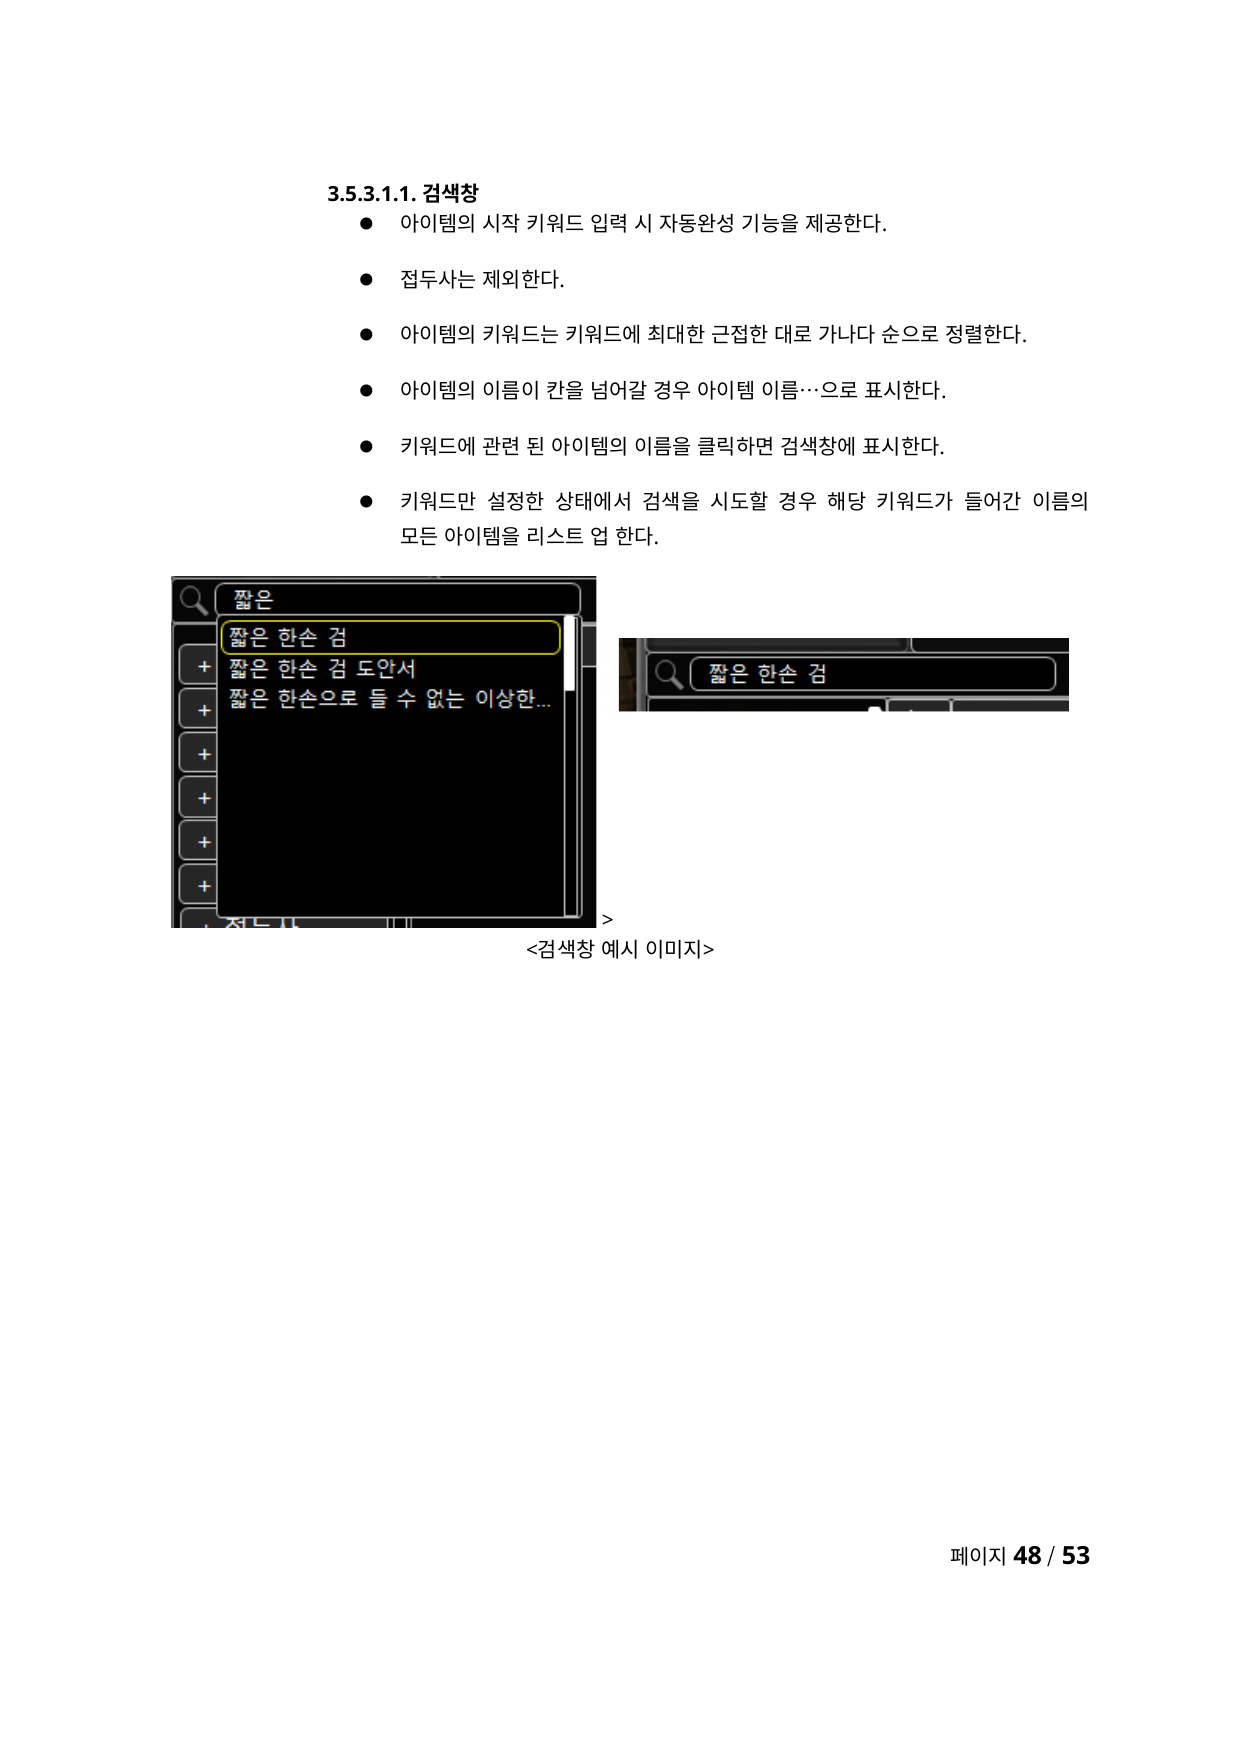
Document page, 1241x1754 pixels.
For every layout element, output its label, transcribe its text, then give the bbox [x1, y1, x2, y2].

list 아이템의 키워드는 키워드에 최대한 근접한 대로 가나다 순으로 정렬한다. [358, 319, 1090, 349]
list 아이템의 이름이 칸을 넘어갈 경우 아이템 이름…으로 표시한다. [358, 374, 1090, 405]
list 키워드만 설정한 상태에서 검색을 시도할 경우 해당 키워드가 들어간 이름의 모든 아이템을 리스트 업 한다. [358, 486, 1090, 551]
picture [618, 638, 1069, 928]
list 접두사는 제외한다. [358, 263, 1090, 293]
text <검색창 예시 이미지> [150, 934, 1090, 964]
list 키워드에 관련 된 아이템의 이름을 클릭하면 검색창에 표시한다. [358, 430, 1090, 460]
picture [171, 576, 597, 928]
list 아이템의 시작 키워드 입력 시 자동완성 기능을 제공한다. [358, 207, 1090, 238]
text 검색창 [327, 177, 1090, 207]
